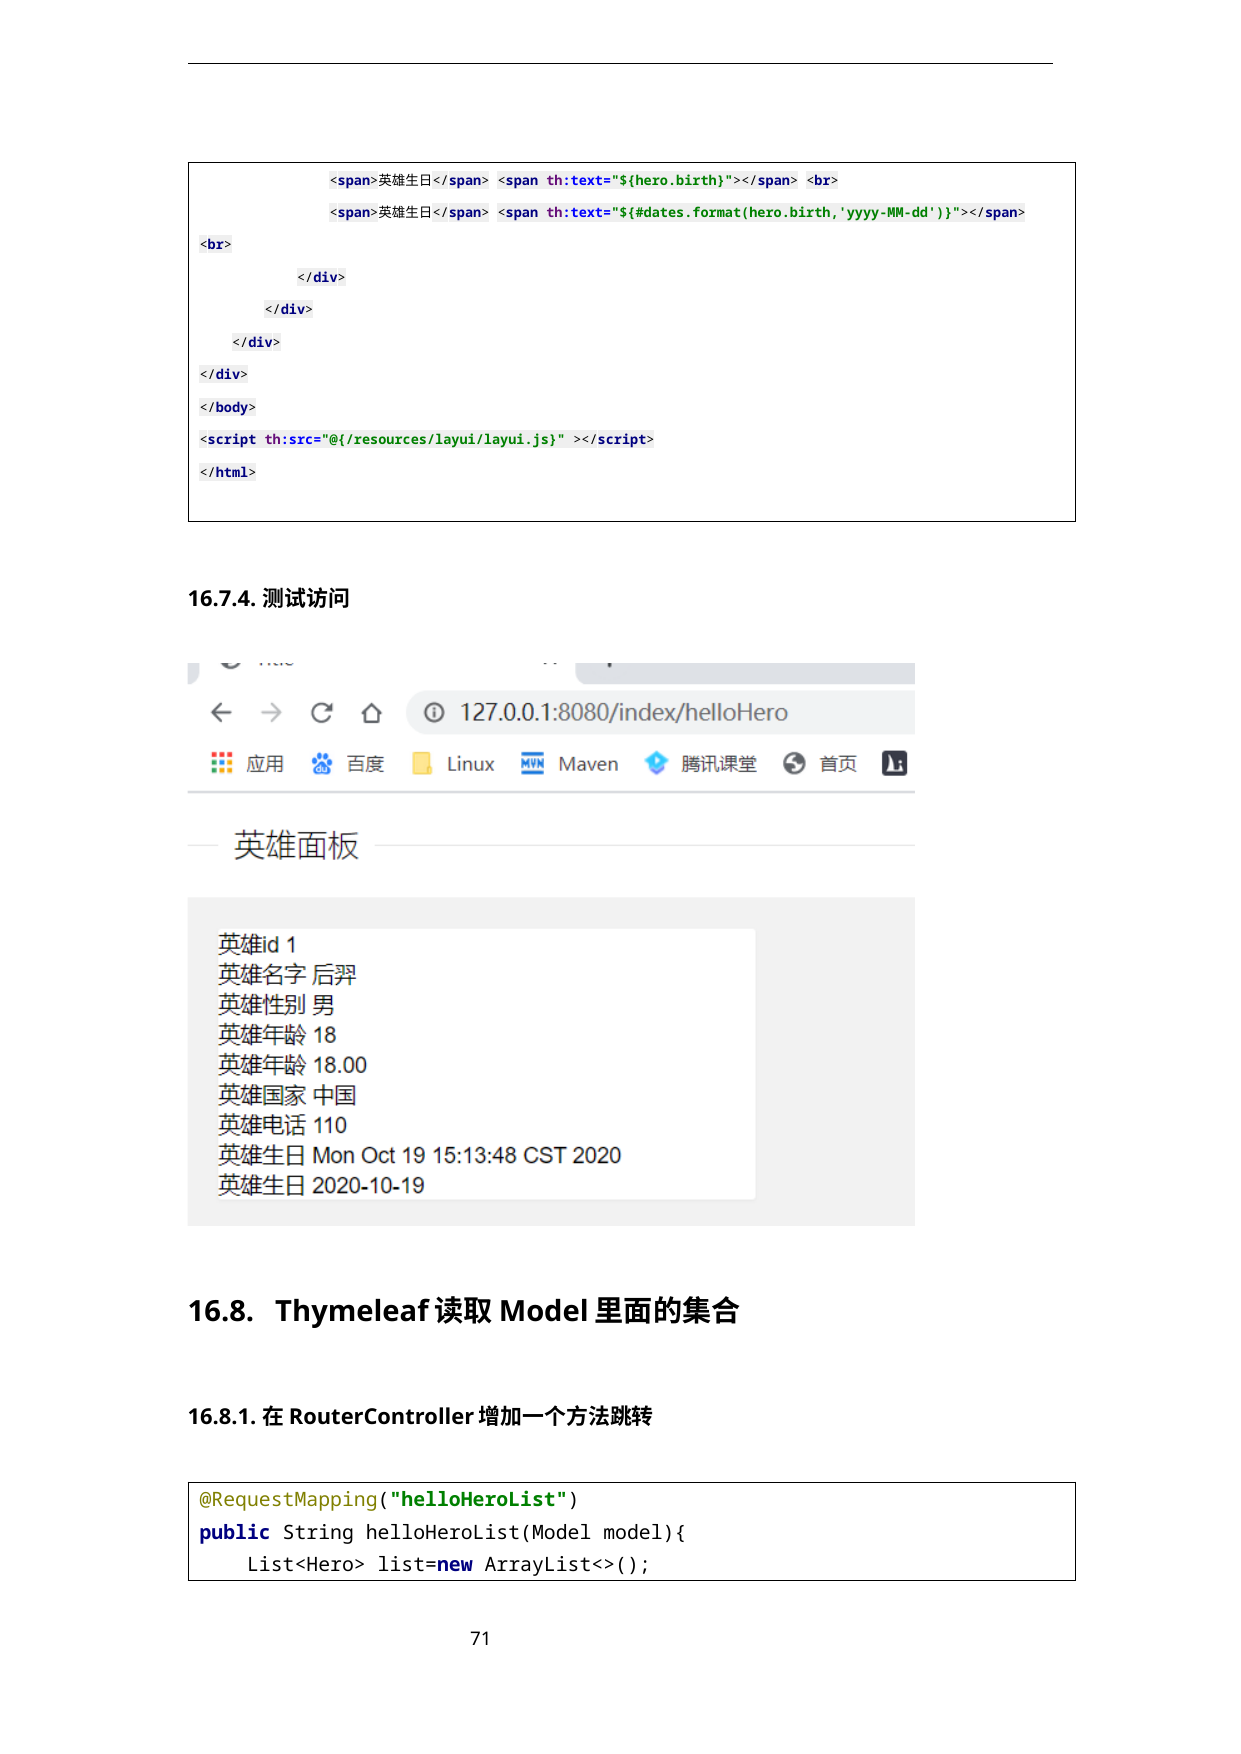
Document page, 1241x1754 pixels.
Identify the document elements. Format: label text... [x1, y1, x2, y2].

subtitle 在RouterController增加一个方法跳转 [187, 1399, 1053, 1431]
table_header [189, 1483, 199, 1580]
picture [187, 663, 915, 1226]
subtitle Thymeleaf读取Model里面的集合 [187, 1276, 1053, 1341]
subtitle 测试访问 [187, 581, 1053, 614]
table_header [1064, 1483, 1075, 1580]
